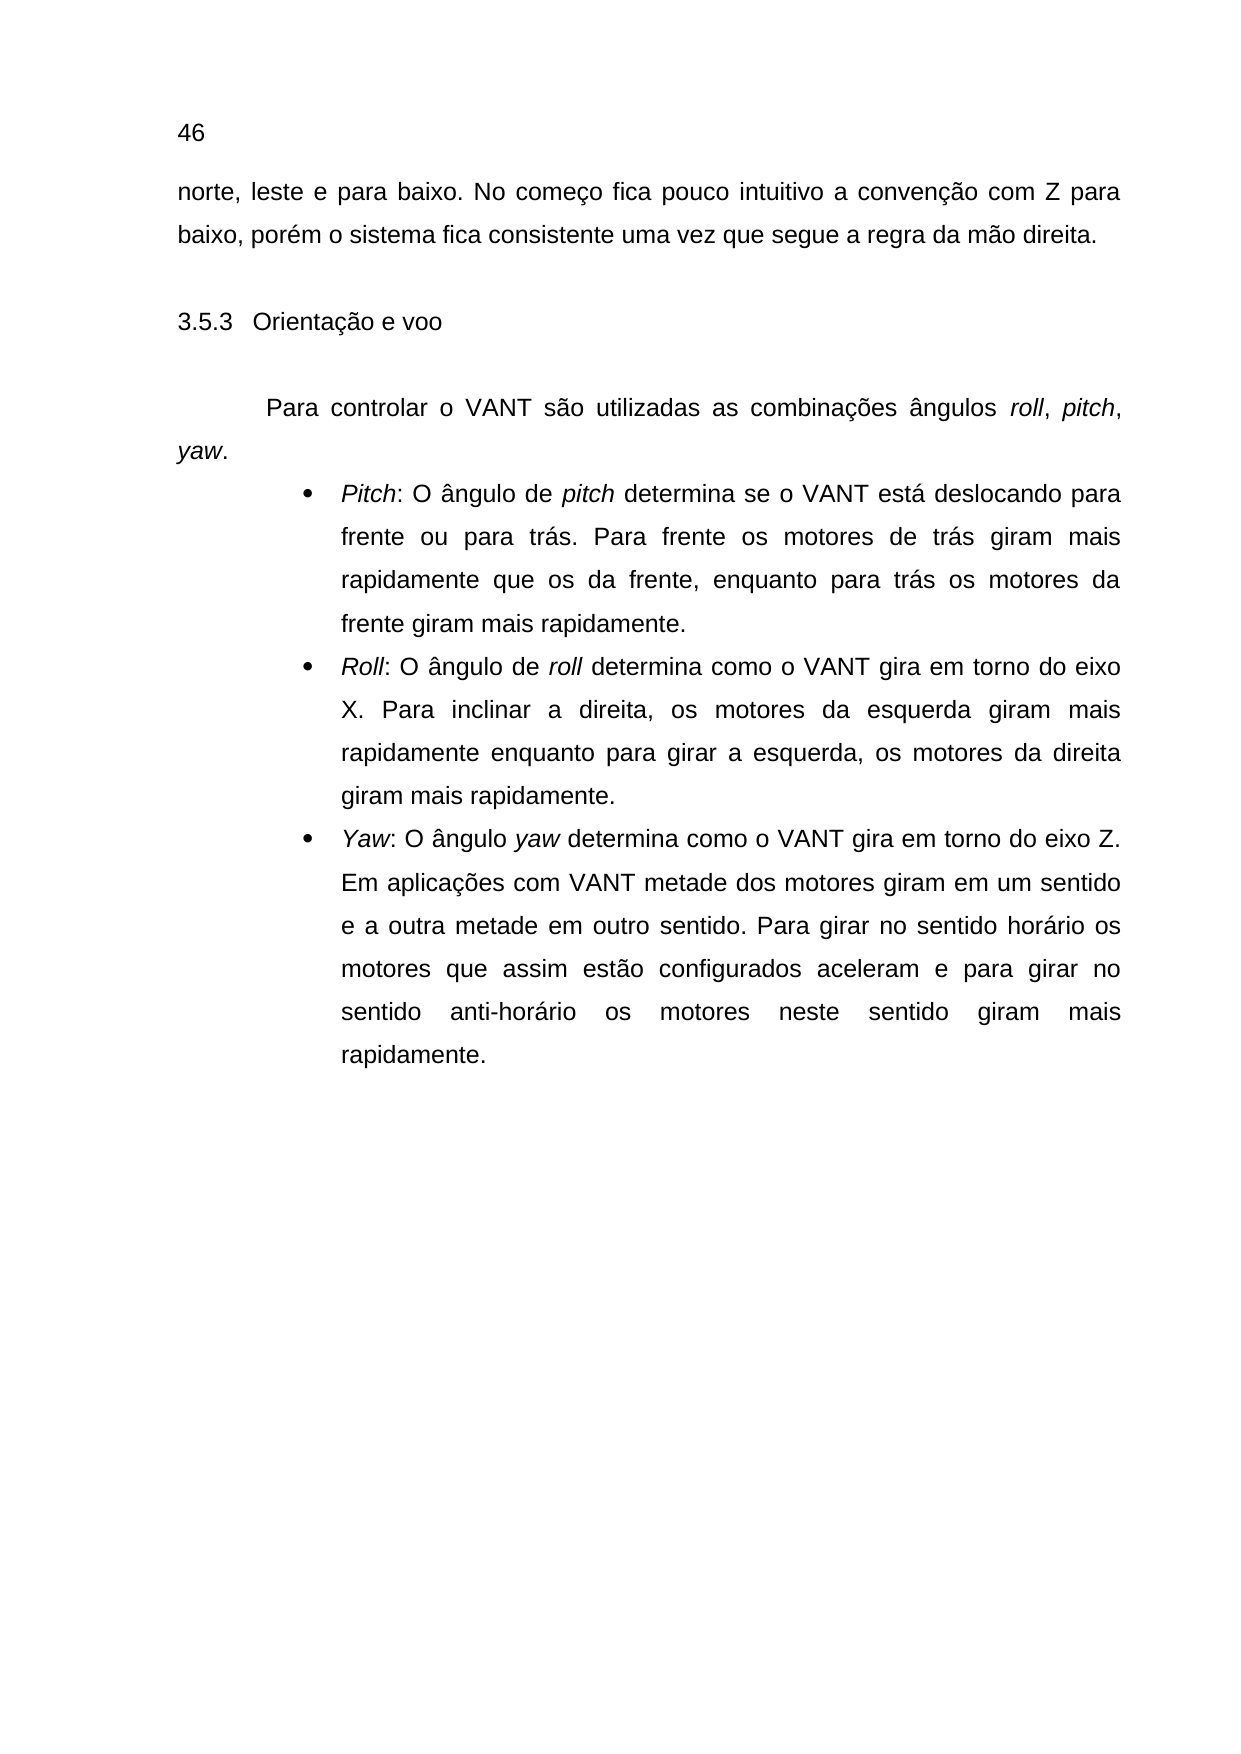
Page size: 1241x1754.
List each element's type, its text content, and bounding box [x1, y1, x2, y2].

subtitle Orientação e voo [177, 307, 1122, 335]
list Pitch: O ângulo de pitch determina se o VANT está deslocando para frente ou para trás. Para frente os motores de trás giram mais rapidamente que os da frente, enquanto para trás os motores da frente giram mais rapidamente. [303, 479, 1122, 637]
list Roll: O ângulo de roll determina como o VANT gira em torno do eixo X. Para inclinar a direita, os motores da esquerda giram mais rapidamente enquanto para girar a esquerda, os motores da direita giram mais rapidamente. [303, 652, 1122, 810]
list Yaw: O ângulo yaw determina como o VANT gira em torno do eixo Z. Em aplicações com VANT metade dos motores giram em um sentido e a outra metade em outro sentido. Para girar no sentido horário os motores que assim estão configurados aceleram e para girar no sentido anti-horário os motores neste sentido giram mais rapidamente. [303, 824, 1122, 1069]
text Para controlar o VANT são utilizadas as combinações ângulos roll, pitch, yaw. [177, 393, 1122, 465]
